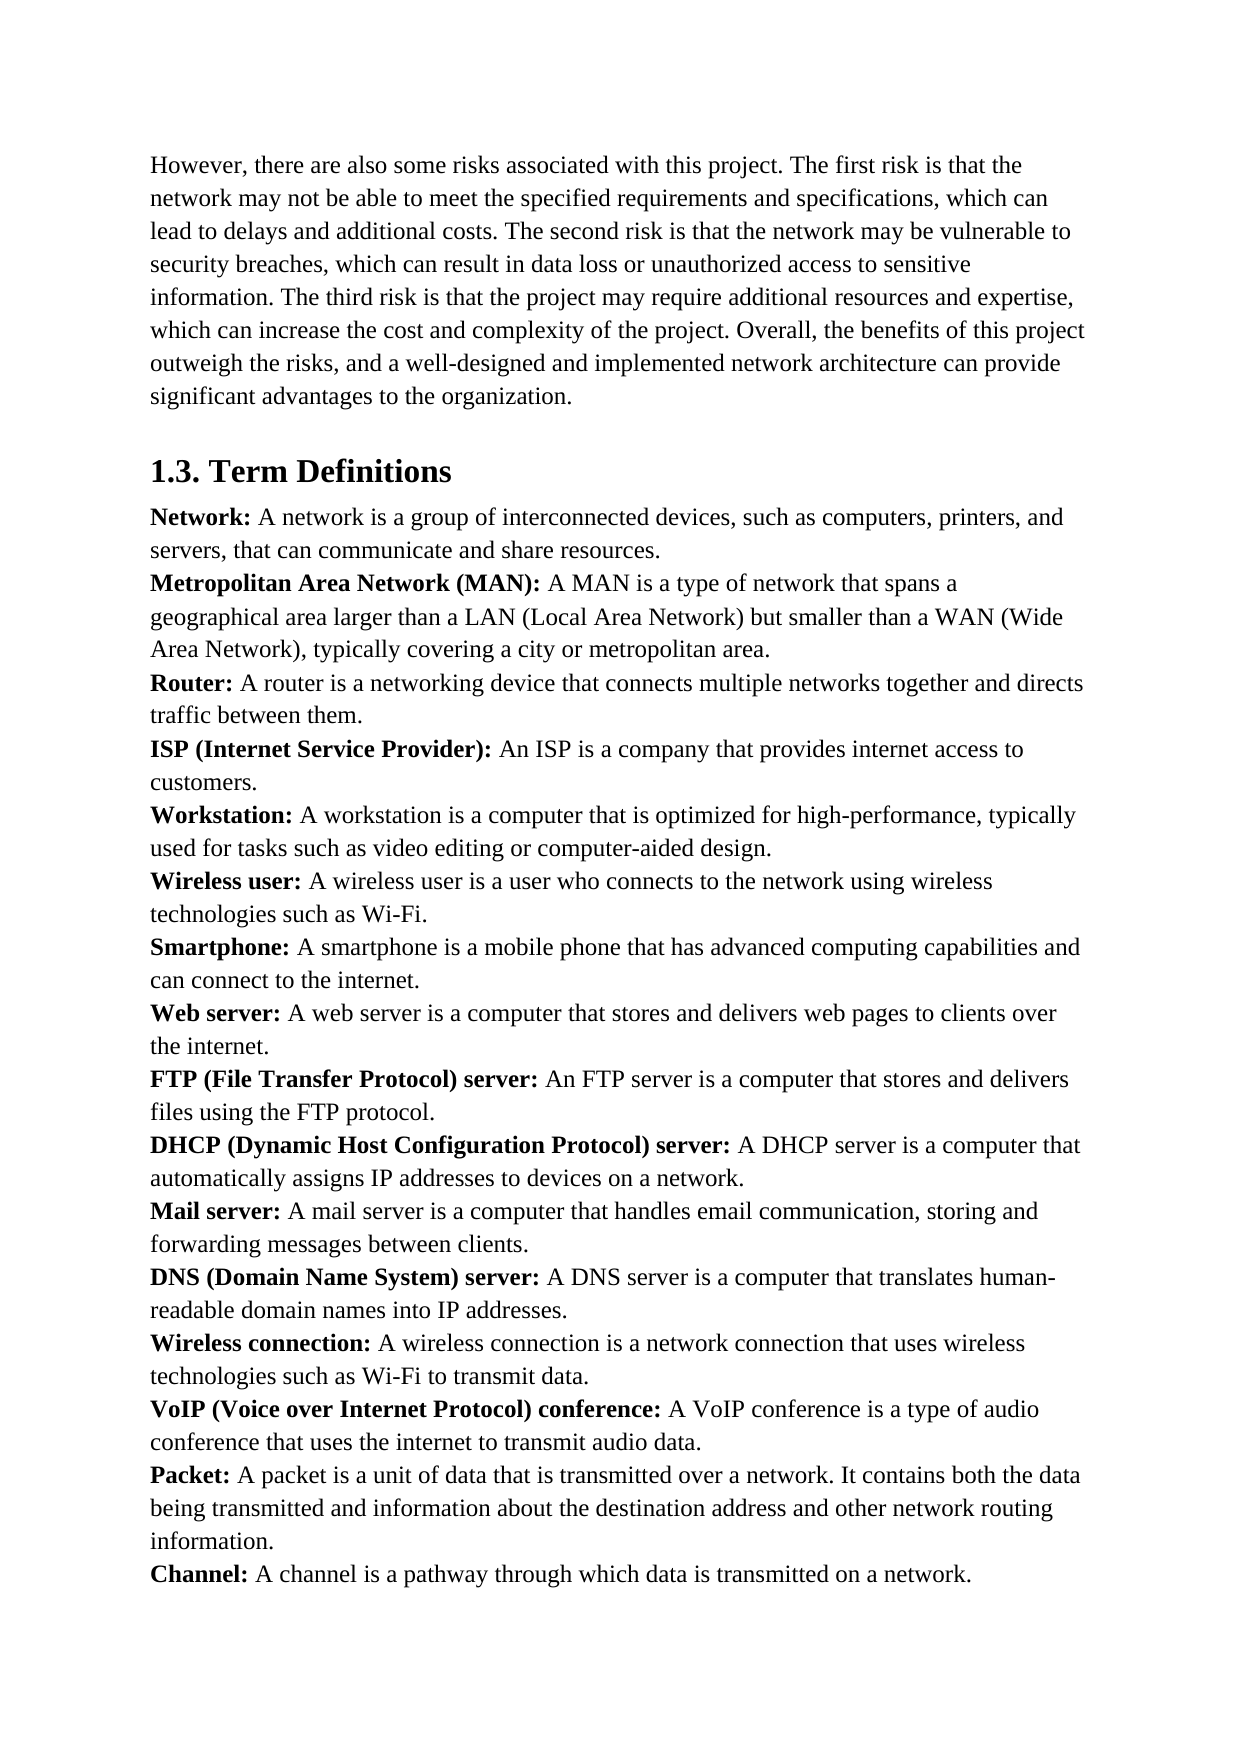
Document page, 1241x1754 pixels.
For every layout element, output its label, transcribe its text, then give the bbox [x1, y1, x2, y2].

text Wireless user: A wireless user is a user who connects to the network using wireless technologies such as Wi-Fi. [150, 866, 1090, 927]
text Wireless connection: A wireless connection is a network connection that uses wireless technologies such as Wi-Fi to transmit data. [150, 1328, 1090, 1390]
text Smartphone: A smartphone is a mobile phone that has advanced computing capabilities and can connect to the internet. [150, 932, 1090, 993]
text DNS (Domain Name System) server: A DNS server is a computer that translates human-readable domain names into IP addresses. [150, 1262, 1090, 1324]
text Mail server: A mail server is a computer that handles email communication, storing and forwarding messages between clients. [150, 1196, 1090, 1258]
text However, there are also some risks associated with this project. The first risk is that the network may not be able to meet the specified requirements and specifications, which can lead to delays and additional costs. The second risk is that the network may be vulnerable to security breaches, which can result in data loss or unauthorized access to sensitive information. The third risk is that the project may require additional resources and expertise, which can increase the cost and complexity of the project. Overall, the benefits of this project outweigh the risks, and a well-designed and implemented network architecture can provide significant advantages to the organization. [150, 150, 1090, 410]
text Packet: A packet is a unit of data that is transmitted over a network. It contains both the data being transmitted and information about the destination address and other network routing information. [150, 1460, 1090, 1555]
text DHCP (Dynamic Host Configuration Protocol) server: A DHCP server is a computer that automatically assigns IP addresses to devices on a network. [150, 1130, 1090, 1192]
text Metropolitan Area Network (MAN): A MAN is a type of network that spans a geographical area larger than a LAN (Local Area Network) but smaller than a WAN (Wide Area Network), typically covering a city or metropolitan area. [150, 568, 1090, 663]
text Web server: A web server is a computer that stores and delivers web pages to clients over the internet. [150, 998, 1090, 1059]
text ISP (Internet Service Provider): An ISP is a company that provides internet access to customers. [150, 734, 1090, 795]
text FTP (File Transfer Protocol) server: An FTP server is a computer that stores and delivers files using the FTP protocol. [150, 1064, 1090, 1126]
text Network: A network is a group of interconnected devices, such as computers, printers, and servers, that can communicate and share resources. [150, 502, 1090, 564]
text Router: A router is a networking device that connects multiple networks together and directs traffic between them. [150, 668, 1090, 729]
text Workstation: A workstation is a computer that is optimized for high-performance, typically used for tasks such as video editing or computer-aided design. [150, 800, 1090, 861]
subtitle 1.3. Term Definitions [150, 452, 1090, 490]
text Channel: A channel is a pathway through which data is transmitted on a network. [150, 1559, 1090, 1588]
text VoIP (Voice over Internet Protocol) conference: A VoIP conference is a type of audio conference that uses the internet to transmit audio data. [150, 1394, 1090, 1456]
